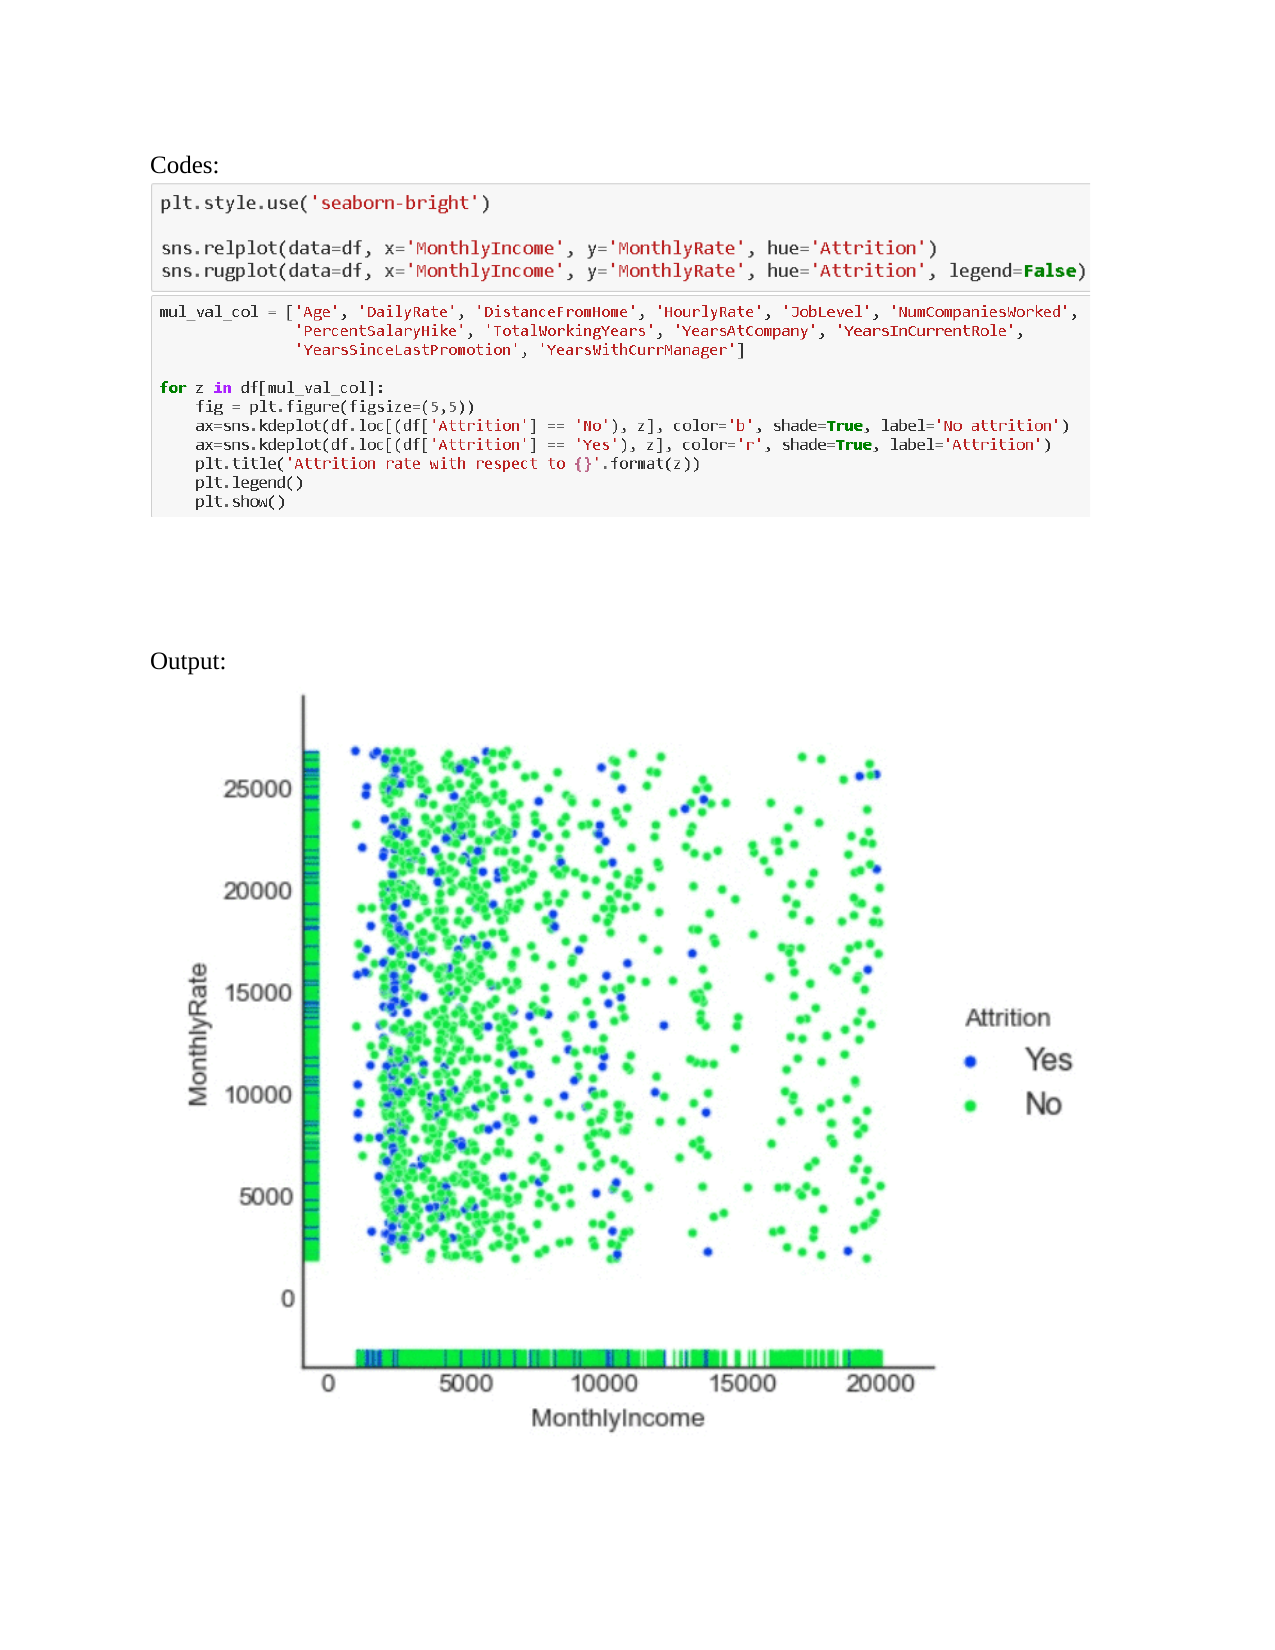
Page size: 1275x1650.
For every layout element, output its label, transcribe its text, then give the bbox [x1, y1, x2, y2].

picture [150, 676, 1091, 1449]
picture [150, 293, 1091, 517]
picture [150, 181, 1091, 292]
